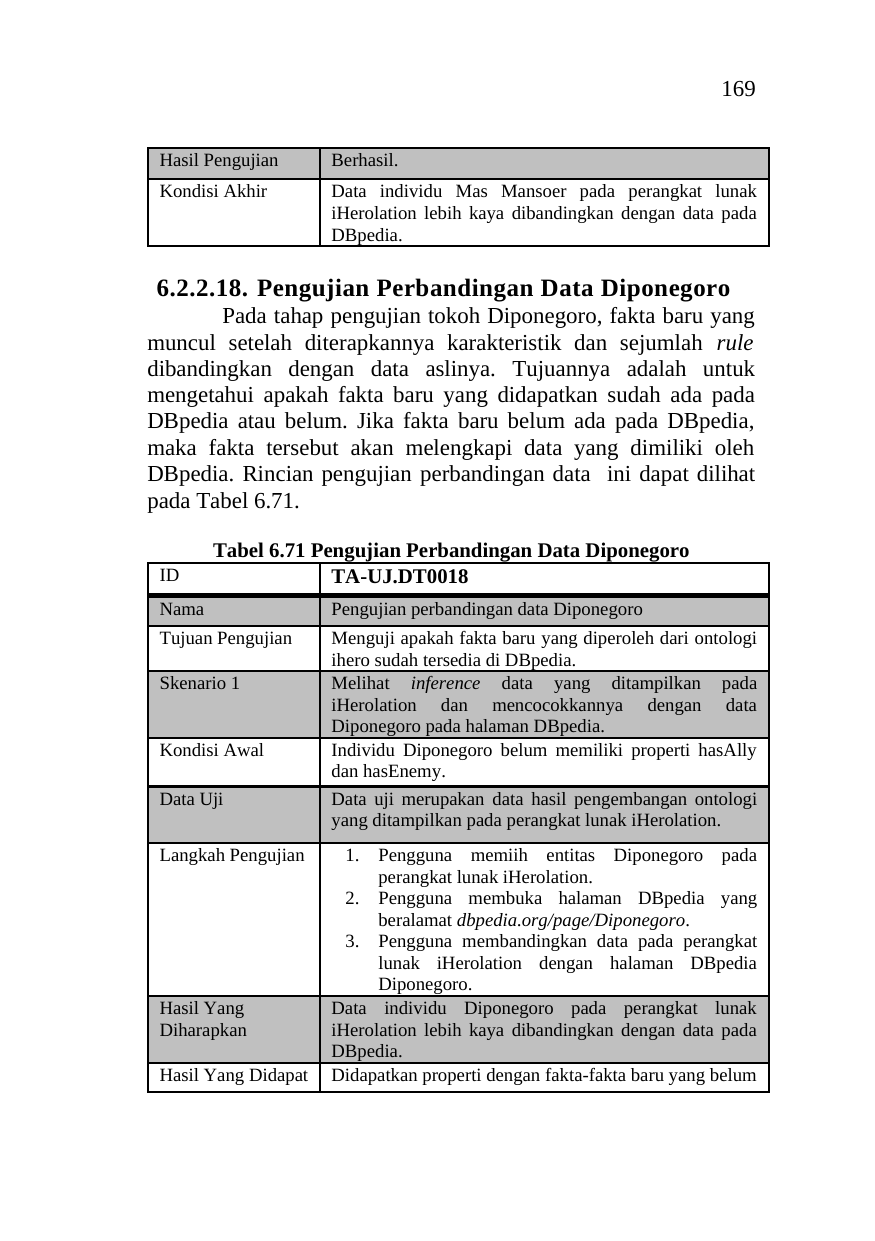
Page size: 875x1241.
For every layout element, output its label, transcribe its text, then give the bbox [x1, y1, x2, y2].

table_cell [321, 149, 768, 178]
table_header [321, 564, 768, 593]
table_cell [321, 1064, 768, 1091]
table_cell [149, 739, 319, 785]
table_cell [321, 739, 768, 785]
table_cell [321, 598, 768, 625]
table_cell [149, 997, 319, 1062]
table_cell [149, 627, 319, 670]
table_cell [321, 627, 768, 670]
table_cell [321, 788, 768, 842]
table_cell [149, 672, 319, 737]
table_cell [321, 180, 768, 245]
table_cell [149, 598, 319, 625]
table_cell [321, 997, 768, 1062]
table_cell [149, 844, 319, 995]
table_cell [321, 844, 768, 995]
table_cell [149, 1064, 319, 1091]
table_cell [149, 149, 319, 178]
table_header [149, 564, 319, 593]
subtitle Pengujian Perbandingan Data Diponegoro [156, 273, 756, 302]
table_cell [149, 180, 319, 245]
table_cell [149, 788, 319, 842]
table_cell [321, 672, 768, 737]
